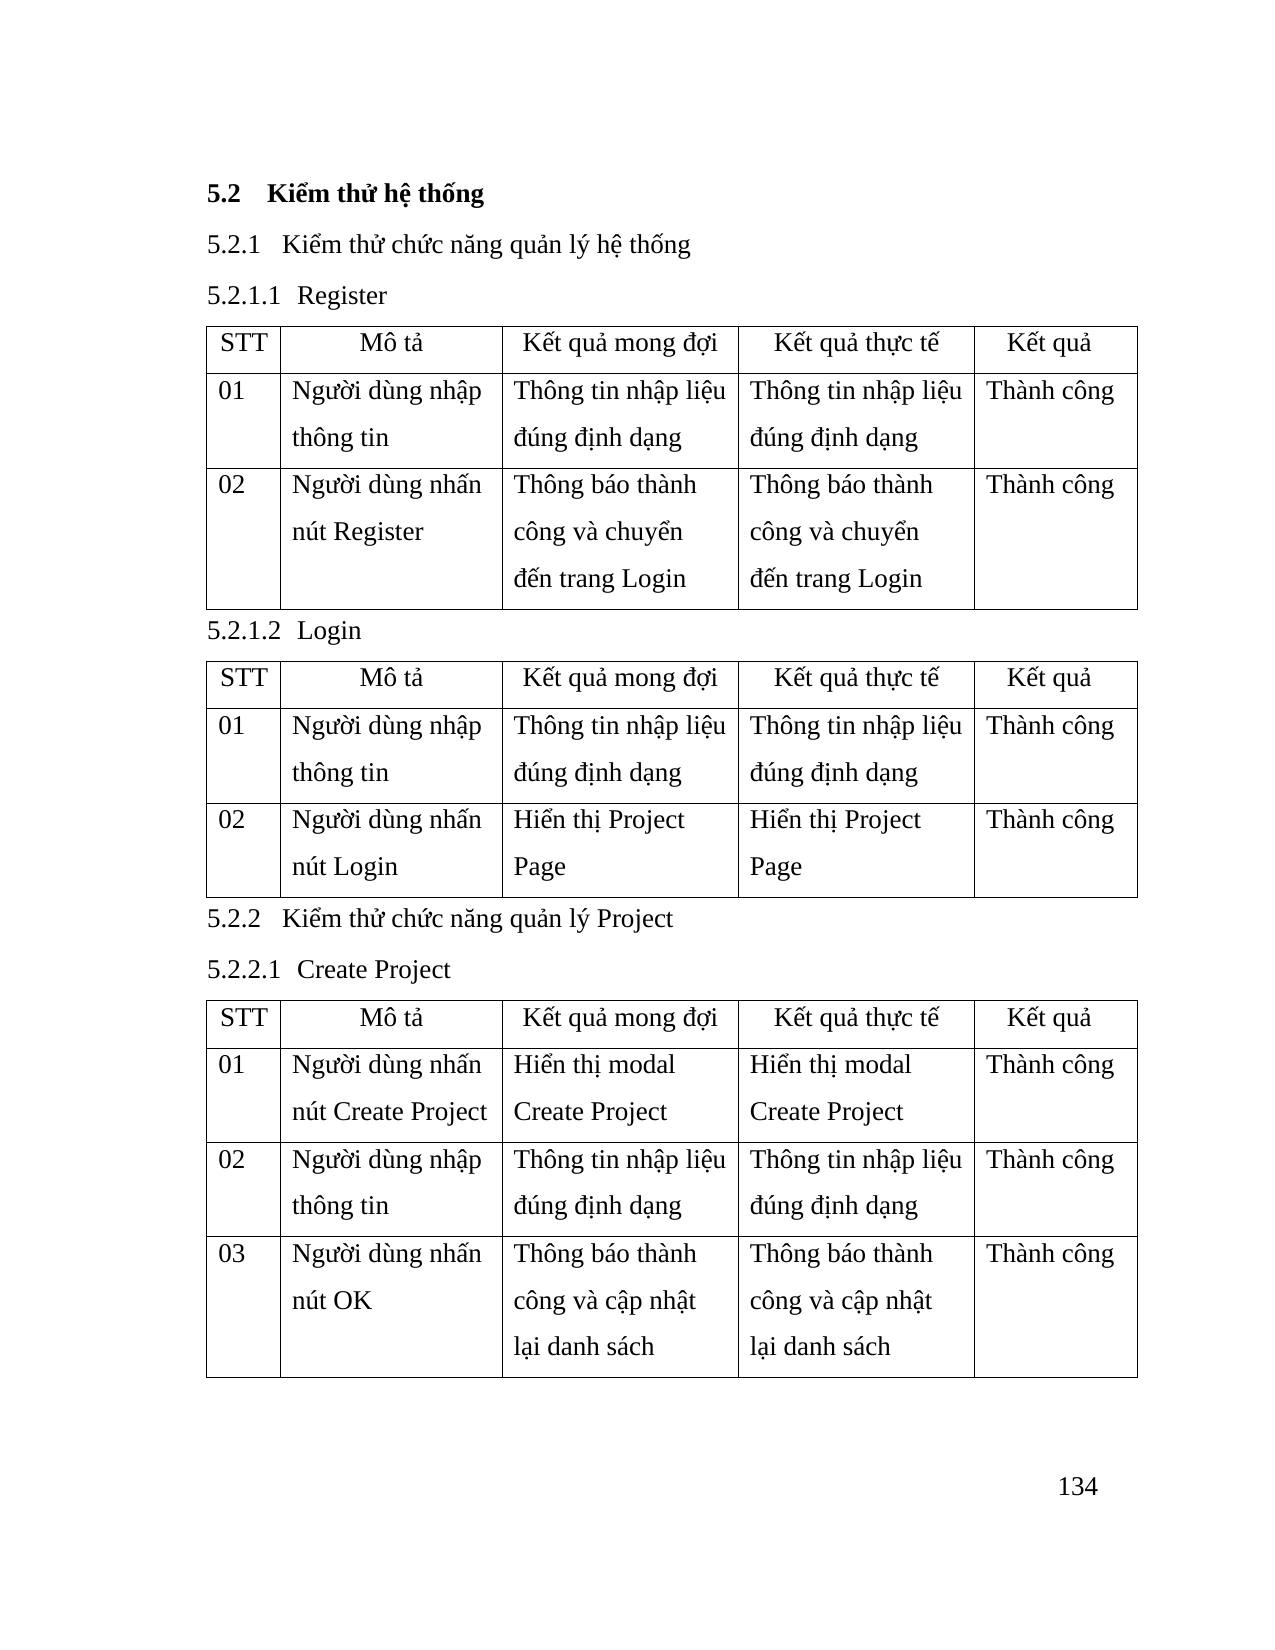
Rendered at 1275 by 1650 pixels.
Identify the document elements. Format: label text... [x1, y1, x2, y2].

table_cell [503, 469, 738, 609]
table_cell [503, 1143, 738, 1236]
subtitle Login [207, 614, 1098, 645]
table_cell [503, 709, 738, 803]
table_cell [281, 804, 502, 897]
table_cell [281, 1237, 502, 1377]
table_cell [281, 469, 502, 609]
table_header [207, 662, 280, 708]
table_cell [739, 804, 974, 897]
subtitle Kiểm thử chức năng quản lý hệ thống [207, 228, 1098, 259]
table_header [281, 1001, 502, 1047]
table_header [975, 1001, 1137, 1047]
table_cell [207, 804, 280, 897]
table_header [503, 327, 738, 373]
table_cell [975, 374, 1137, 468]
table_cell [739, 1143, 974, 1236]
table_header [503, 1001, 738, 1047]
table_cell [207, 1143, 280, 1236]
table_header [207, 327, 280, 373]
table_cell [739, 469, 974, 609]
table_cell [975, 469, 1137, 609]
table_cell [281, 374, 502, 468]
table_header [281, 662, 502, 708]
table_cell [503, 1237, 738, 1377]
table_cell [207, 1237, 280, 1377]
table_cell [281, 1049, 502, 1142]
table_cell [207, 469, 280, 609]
subtitle Register [207, 279, 1098, 310]
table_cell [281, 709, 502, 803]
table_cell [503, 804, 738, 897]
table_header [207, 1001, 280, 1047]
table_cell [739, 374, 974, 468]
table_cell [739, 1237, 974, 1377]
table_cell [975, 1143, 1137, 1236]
subtitle Kiểm thử chức năng quản lý Project [207, 902, 1098, 933]
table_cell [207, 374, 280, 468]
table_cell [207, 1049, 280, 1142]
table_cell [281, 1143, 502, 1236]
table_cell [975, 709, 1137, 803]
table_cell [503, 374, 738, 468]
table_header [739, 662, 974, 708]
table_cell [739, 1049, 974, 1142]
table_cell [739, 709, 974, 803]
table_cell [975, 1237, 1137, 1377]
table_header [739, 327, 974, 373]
subtitle Create Project [207, 953, 1098, 984]
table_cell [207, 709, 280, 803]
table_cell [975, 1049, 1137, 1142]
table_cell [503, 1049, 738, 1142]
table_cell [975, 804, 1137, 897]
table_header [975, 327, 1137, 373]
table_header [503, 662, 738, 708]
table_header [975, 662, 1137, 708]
subtitle Kiểm thử hệ thống [207, 177, 1098, 208]
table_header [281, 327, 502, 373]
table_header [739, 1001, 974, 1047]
